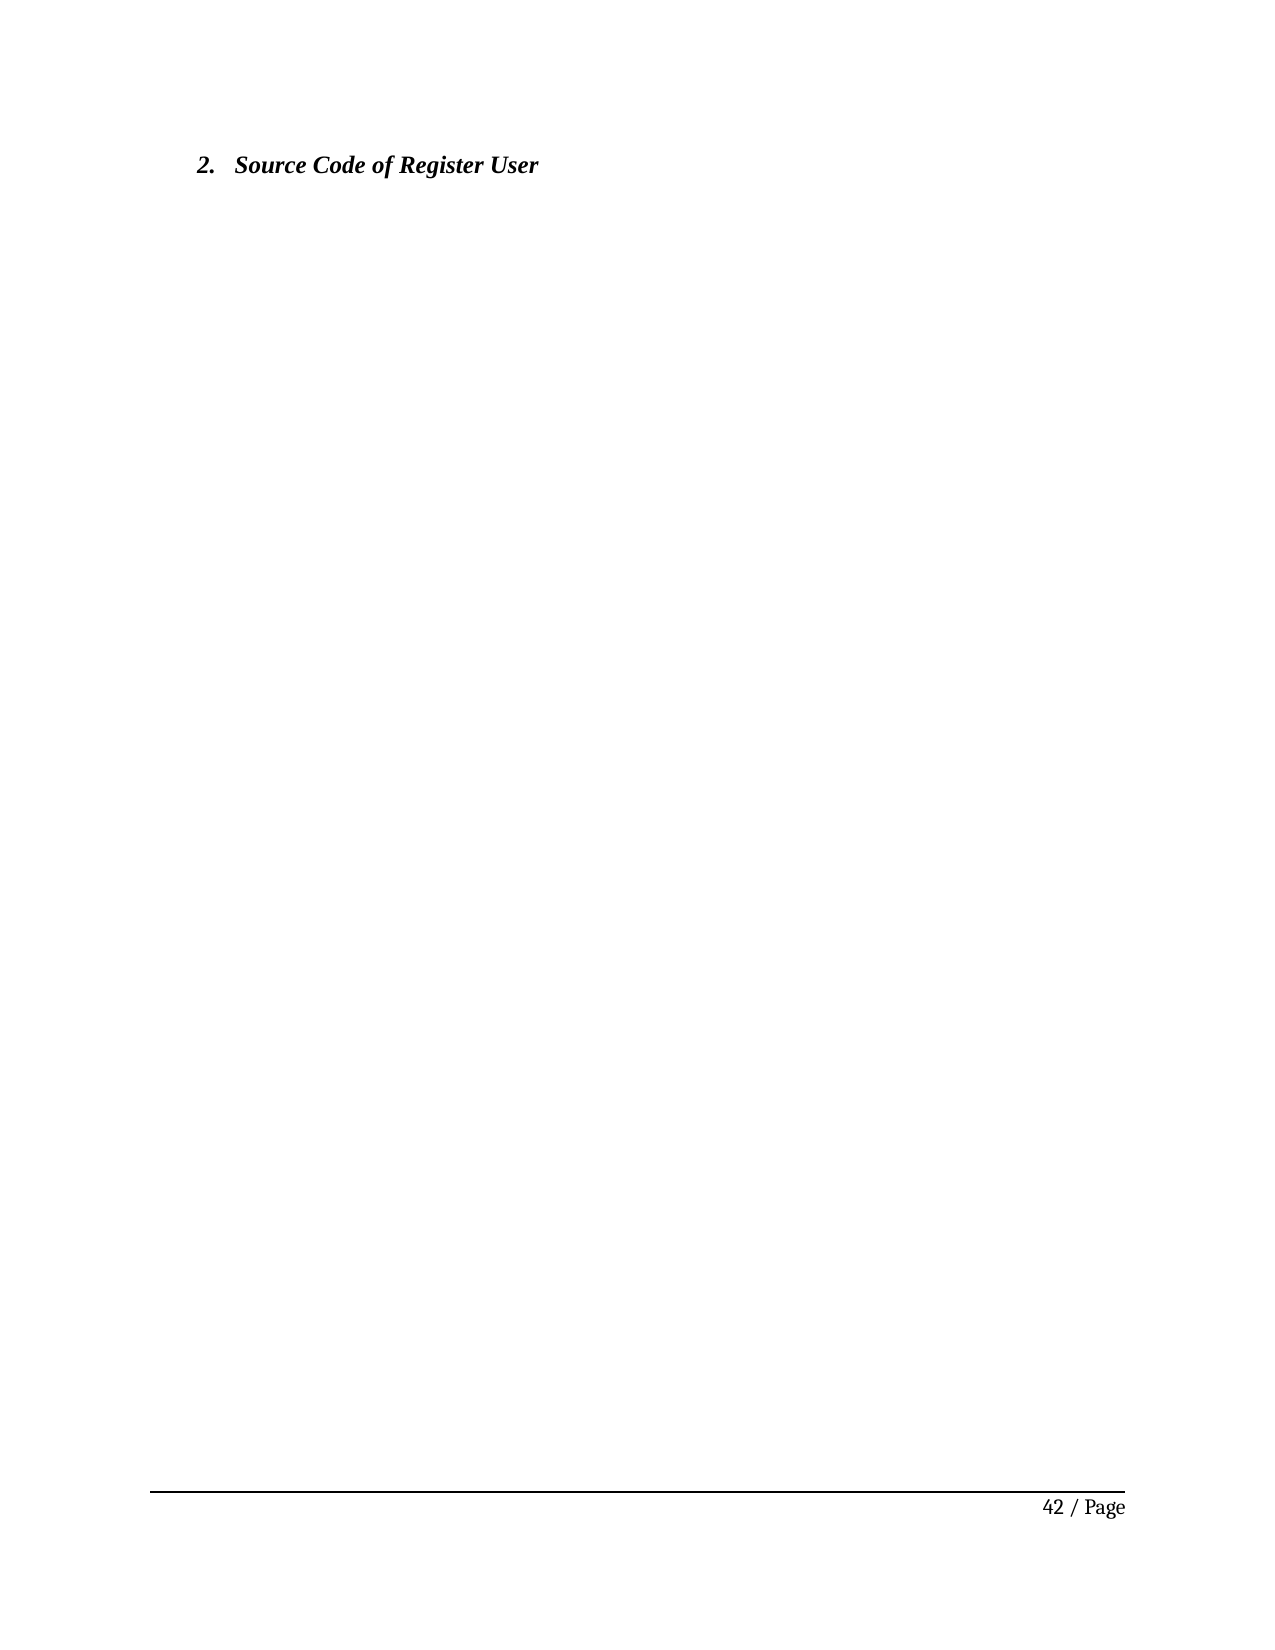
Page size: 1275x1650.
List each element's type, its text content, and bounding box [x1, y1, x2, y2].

list Source Code of Register User [197, 150, 1125, 179]
